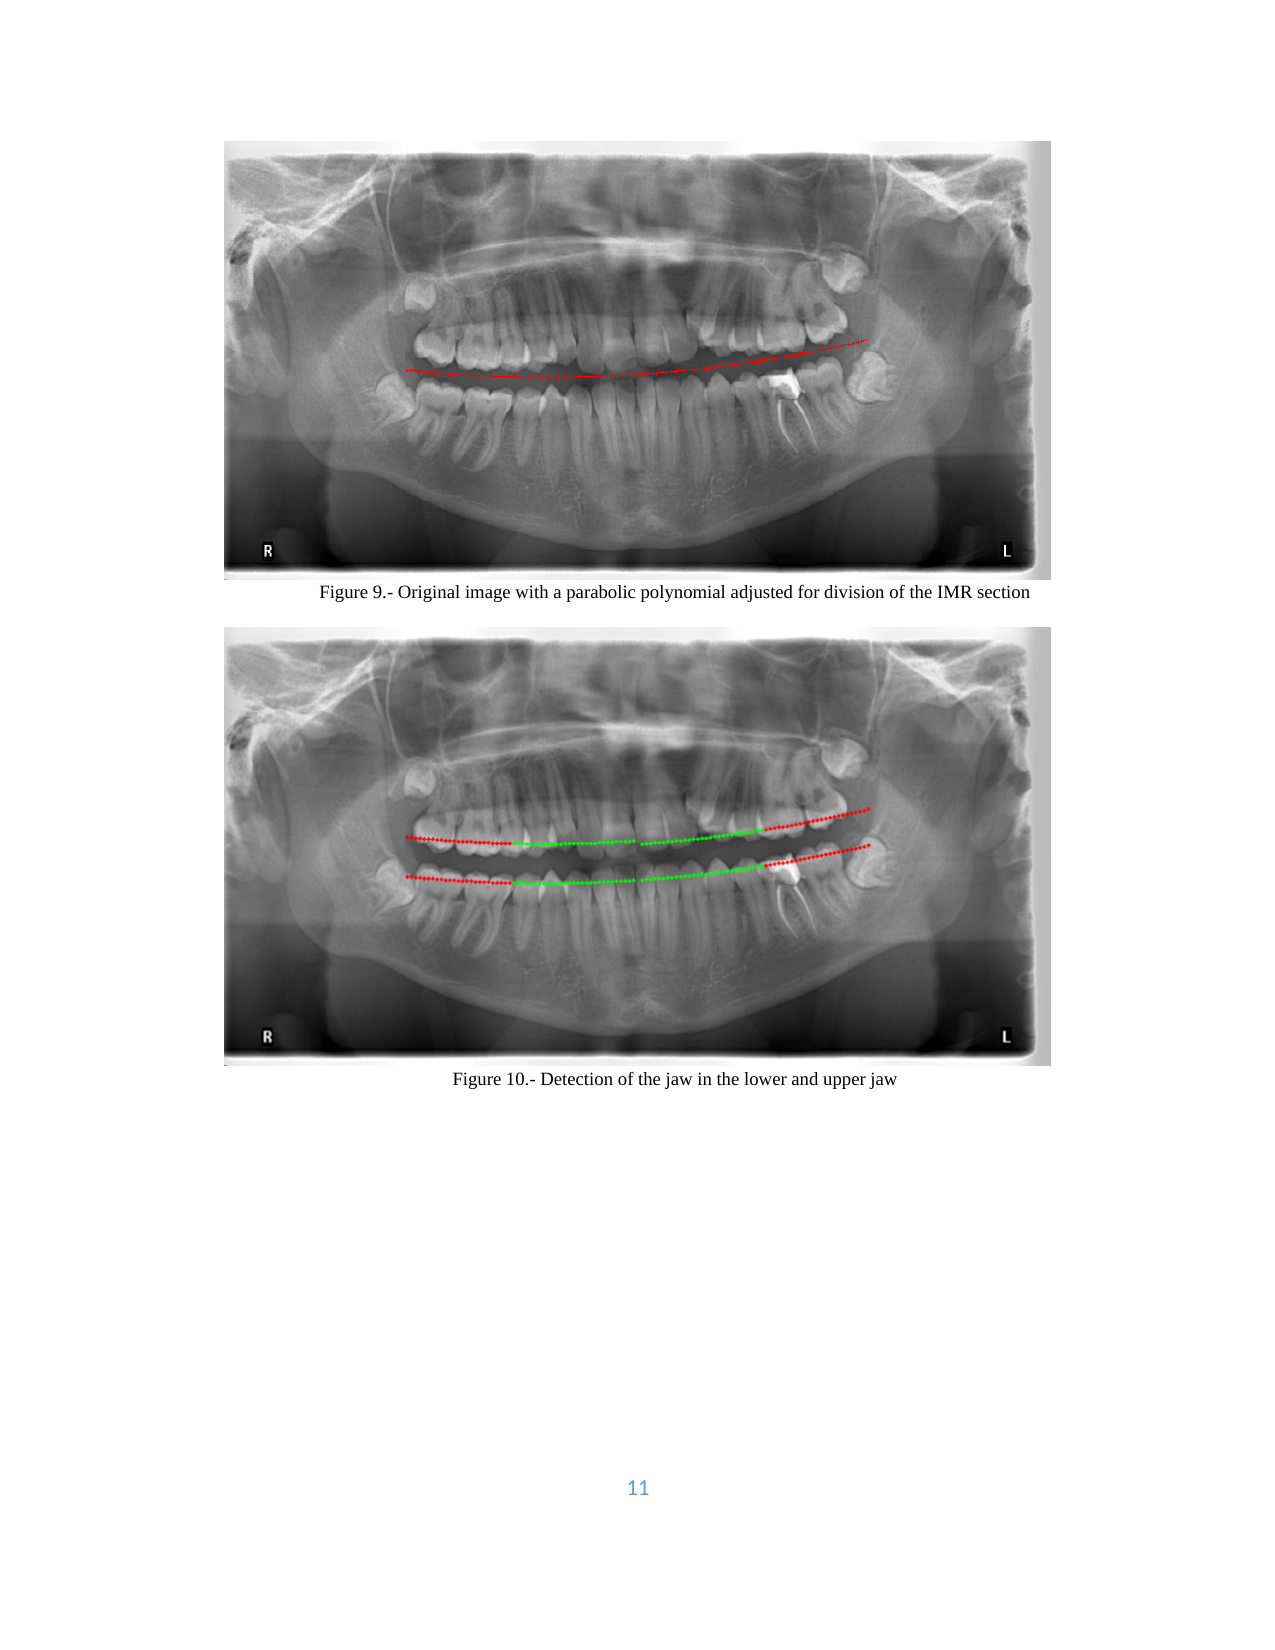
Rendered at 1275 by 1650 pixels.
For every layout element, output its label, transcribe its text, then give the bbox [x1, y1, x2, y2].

picture [224, 141, 1051, 580]
list Figure 9.- Original image with a parabolic polynomial adjusted for division of the IMR section [252, 581, 1098, 603]
list Figure 10.- Detection of the jaw in the lower and upper jaw [252, 1068, 1098, 1089]
picture [224, 627, 1051, 1066]
